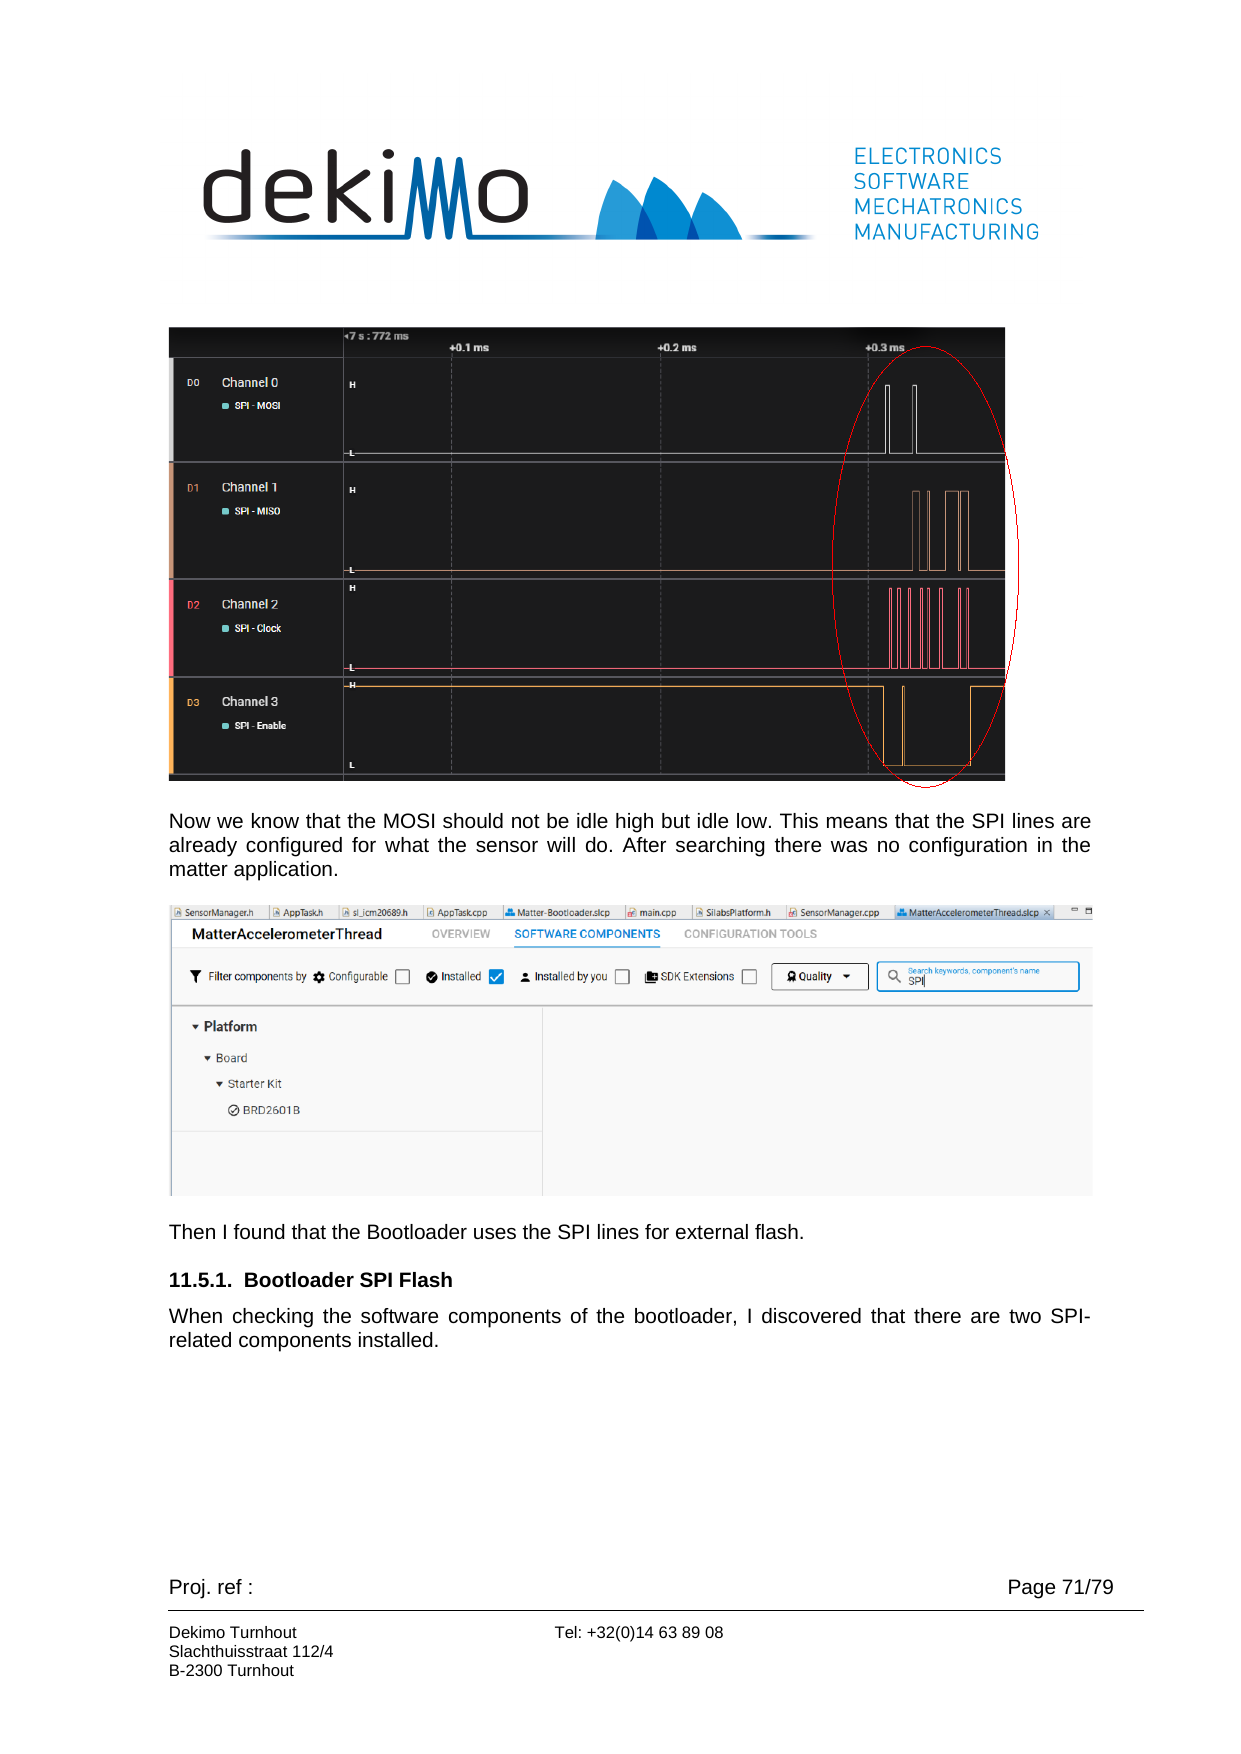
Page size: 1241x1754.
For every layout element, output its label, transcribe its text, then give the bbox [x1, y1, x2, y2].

text Now we know that the MOSI should not be idle high but idle low. This means that the SPI lines are already configured for what the sensor will do. After searching there was no configuration in the matter application. [169, 809, 1093, 881]
subtitle Bootloader SPI Flash [169, 1268, 1093, 1292]
text Then I found that the Bootloader uses the SPI lines for external flash. [169, 1220, 1093, 1244]
text When checking the software components of the bootloader, I discovered that there are two SPI-related components installed. [169, 1303, 1093, 1351]
picture [168, 327, 1005, 781]
picture [168, 905, 1093, 1196]
picture [159, 73, 1083, 304]
